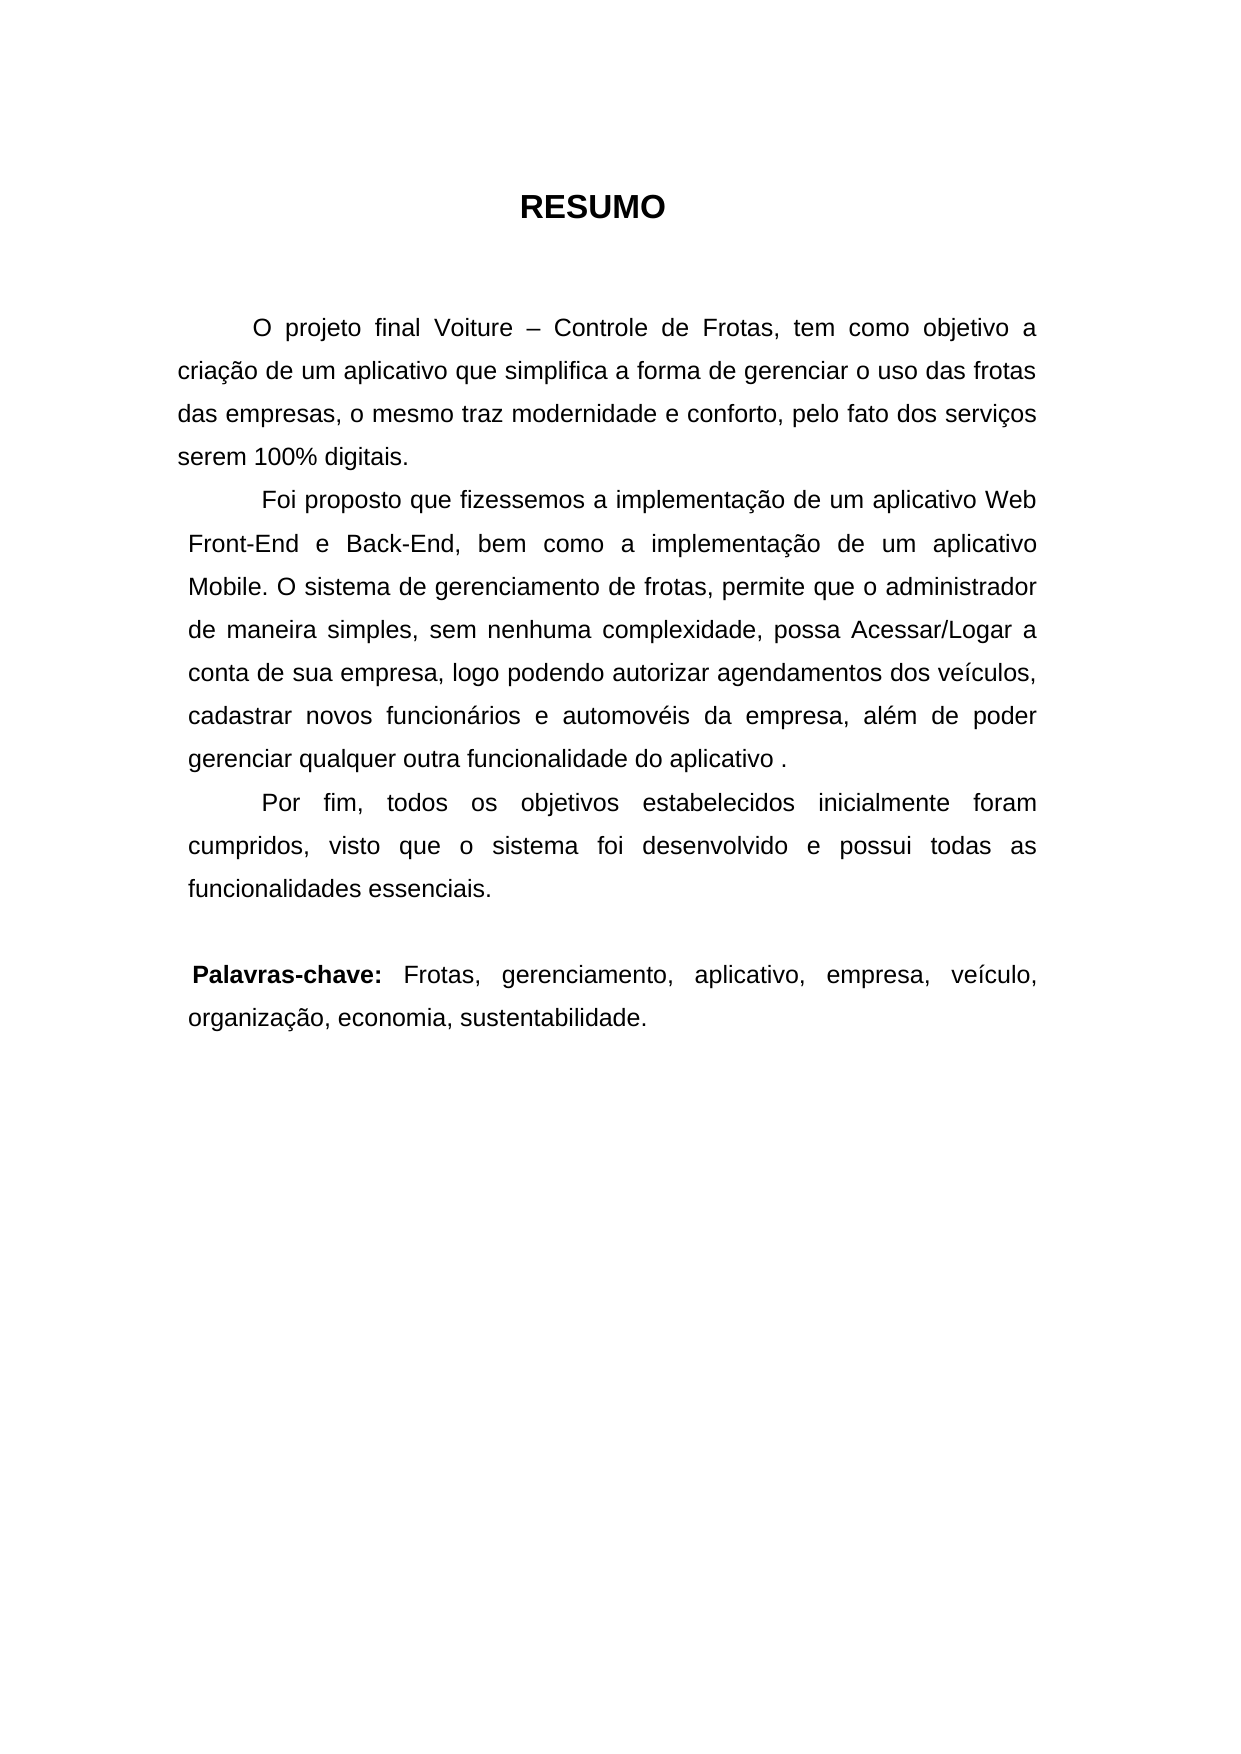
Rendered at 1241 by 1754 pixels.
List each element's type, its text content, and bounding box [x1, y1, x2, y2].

text Foi proposto que fizessemos a implementação de um aplicativo Web Front-End e Back-End, bem como a implementação de um aplicativo Mobile. O sistema de gerenciamento de frotas, permite que o administrador de maneira simples, sem nenhuma complexidade, possa Acessar/Logar a conta de sua empresa, logo podendo autorizar agendamentos dos veículos, cadastrar novos funcionários e automovéis da empresa, além de poder gerenciar qualquer outra funcionalidade do aplicativo . [188, 486, 1038, 773]
text Por fim, todos os objetivos estabelecidos inicialmente foram cumpridos, visto que o sistema foi desenvolvido e possui todas as funcionalidades essenciais. [188, 787, 1038, 902]
text O projeto final Voiture – Controle de Frotas, tem como objetivo a criação de um aplicativo que simplifica a forma de gerenciar o uso das frotas das empresas, o mesmo traz modernidade e conforto, pelo fato dos serviços serem 100% digitais. [177, 313, 1038, 471]
text RESUMO [428, 187, 728, 226]
text Palavras-chave: Frotas, gerenciamento, aplicativo, empresa, veículo, organização, economia, sustentabilidade. [188, 960, 1038, 1032]
